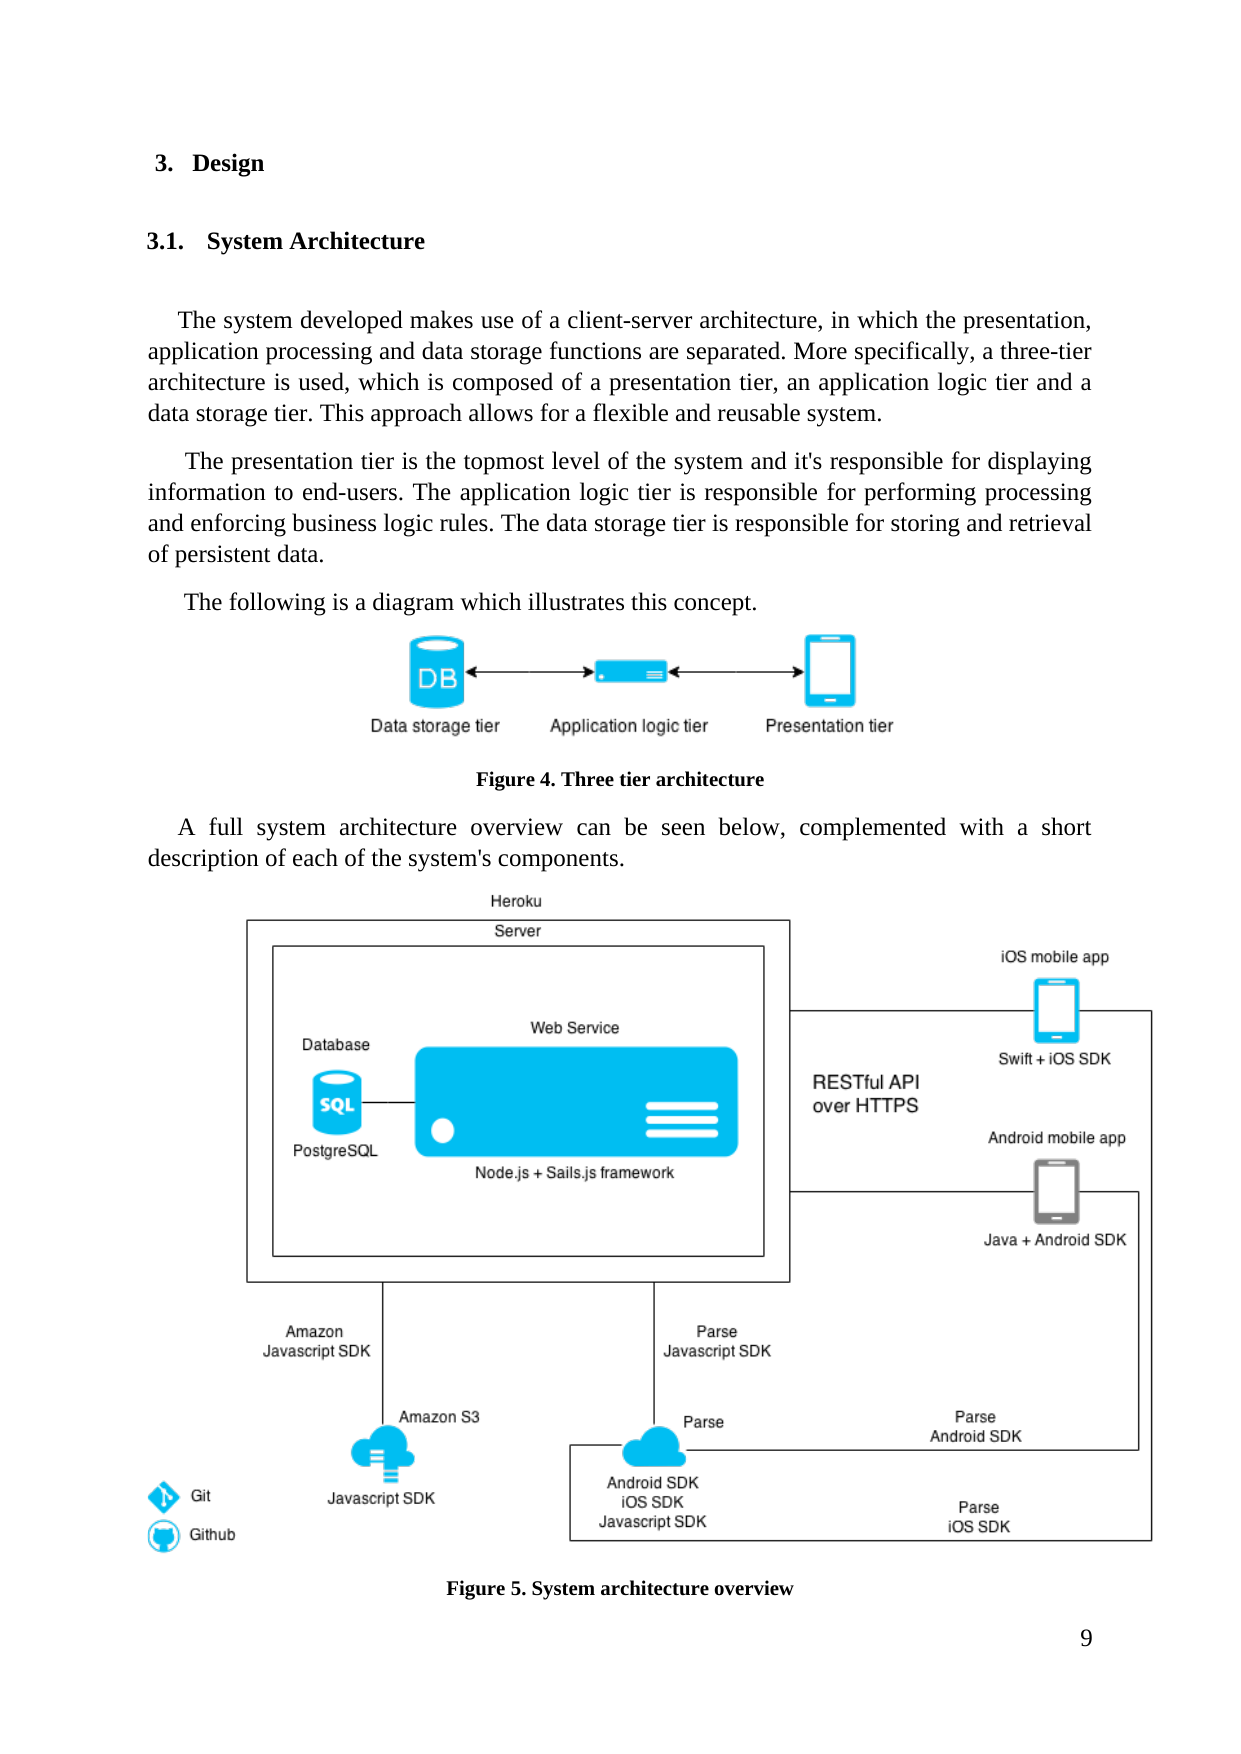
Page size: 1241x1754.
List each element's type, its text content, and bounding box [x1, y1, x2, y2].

picture [147, 890, 1155, 1557]
text System Architecture [146, 226, 1093, 255]
text A full system architecture overview can be seen below, complemented with a short description of each of the system's components. [148, 812, 1093, 871]
text The system developed makes use of a client-server architecture, in which the presentation, application processing and data storage functions are separated. More specifically, a three-tier architecture is used, which is composed of a presentation tier, an application logic tier and a data storage tier. This approach allows for a flexible and reusable system. [148, 305, 1093, 427]
text The presentation tier is the topmost level of the system and it's responsible for displaying information to end-users. The application logic tier is responsible for performing processing and enforcing business logic rules. The data storage tier is responsible for storing and retrieval of persistent data. [148, 446, 1093, 568]
text Figure 5. System architecture overview [148, 1576, 1093, 1599]
picture [365, 634, 905, 748]
text Figure 4. Three tier architecture [148, 767, 1093, 791]
text Design [154, 148, 1093, 176]
text The following is a diagram which illustrates this concept. [148, 587, 1093, 616]
